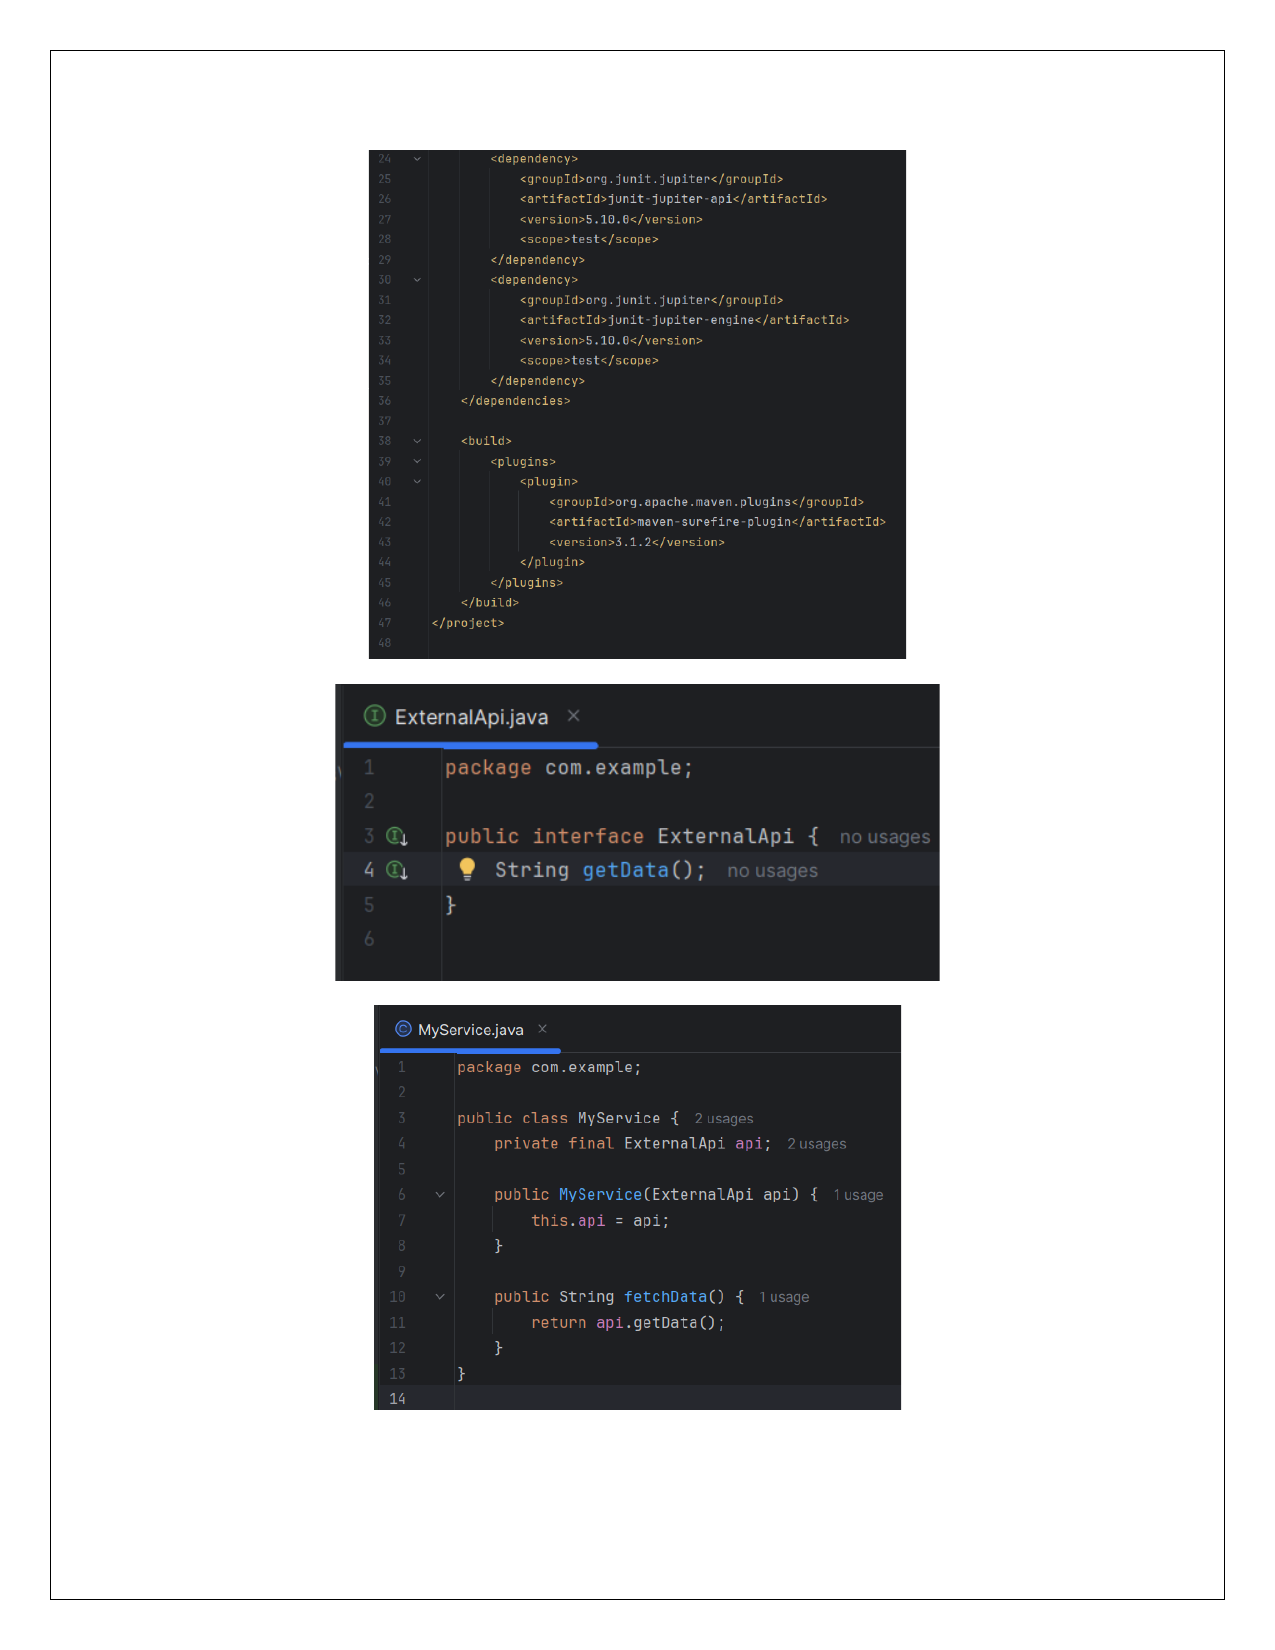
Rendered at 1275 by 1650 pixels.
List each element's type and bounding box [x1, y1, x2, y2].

picture [368, 150, 907, 659]
picture [335, 684, 940, 981]
picture [374, 1005, 902, 1410]
